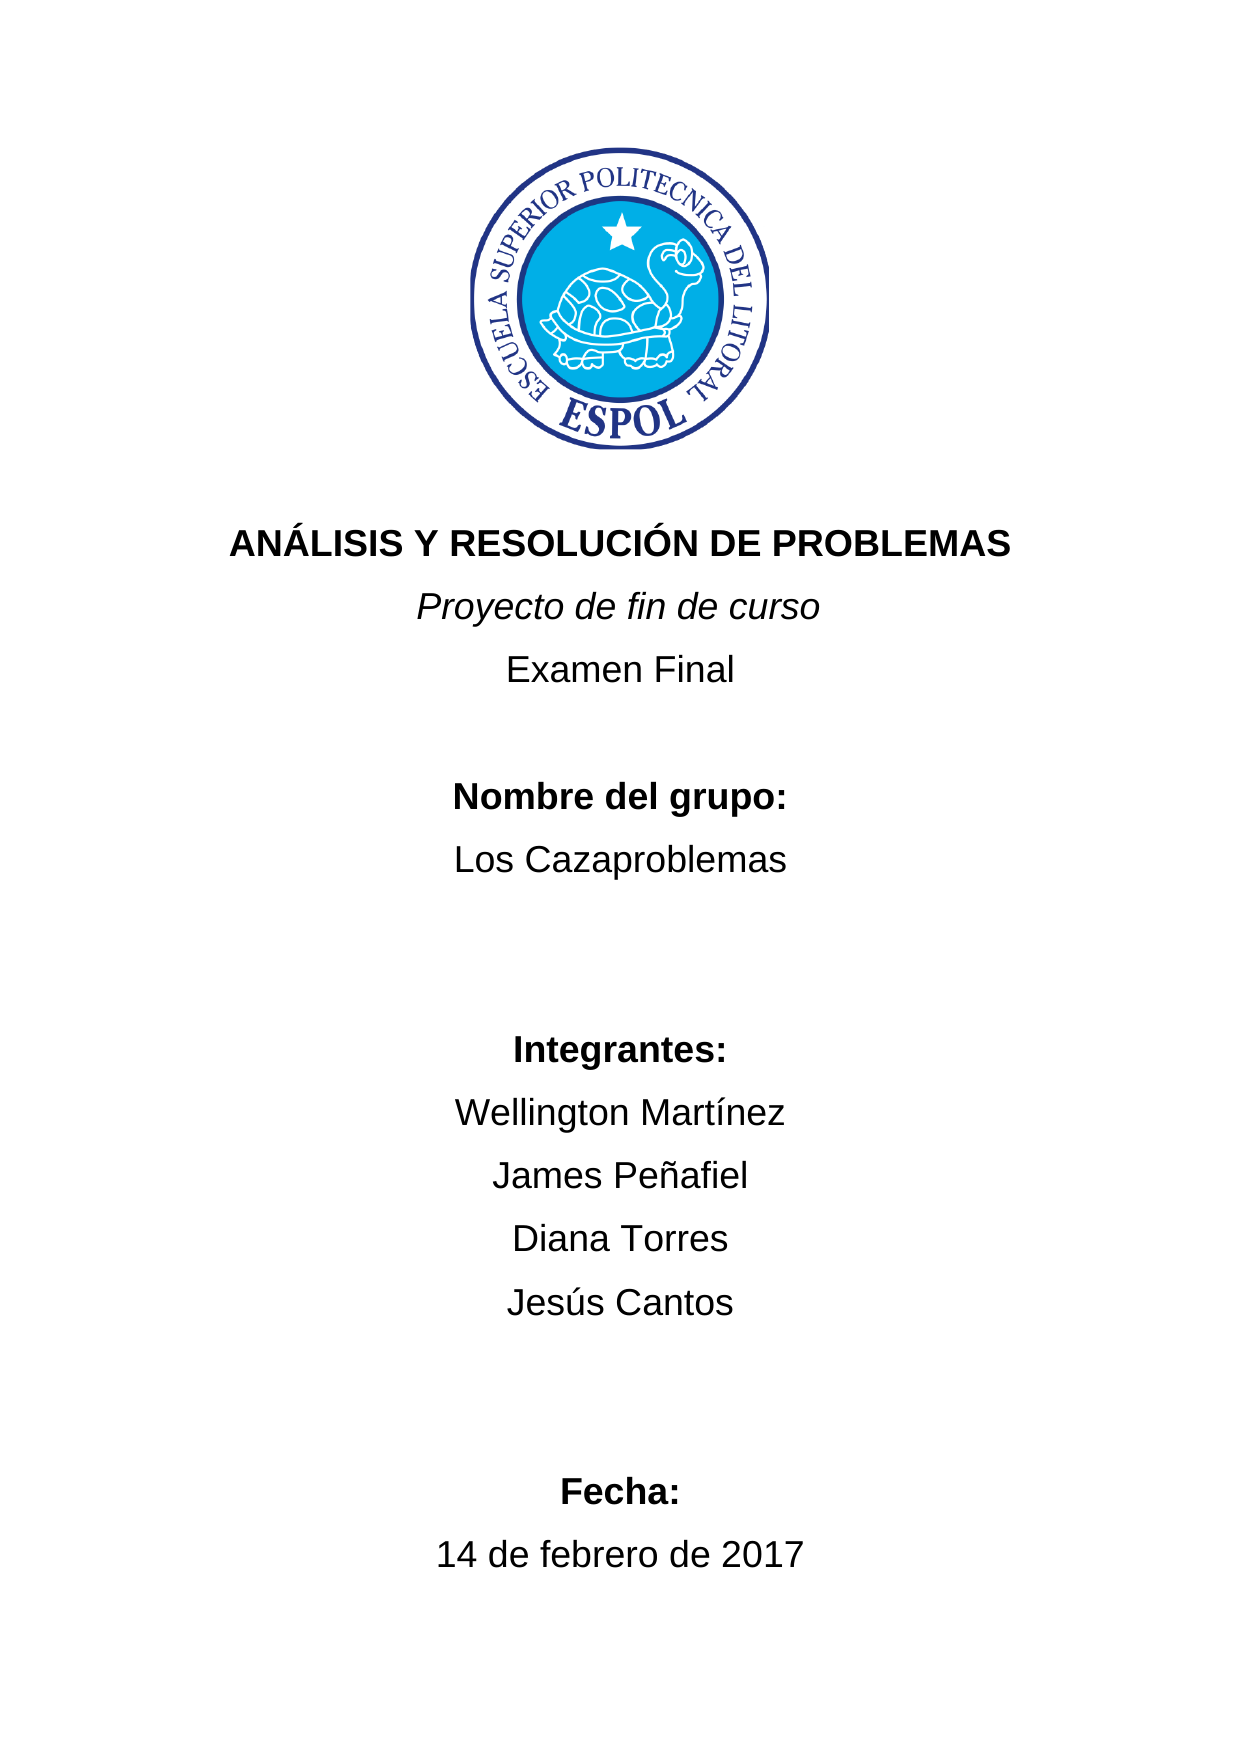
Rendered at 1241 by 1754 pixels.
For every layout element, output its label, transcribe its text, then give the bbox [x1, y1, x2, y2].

text Integrantes: [148, 1027, 1092, 1070]
text Jesús Cantos [148, 1280, 1092, 1323]
text Los Cazaproblemas [148, 837, 1092, 880]
picture [468, 147, 769, 448]
text Nombre del grupo: [148, 774, 1092, 817]
text Fecha: [148, 1469, 1092, 1512]
text James Peñafiel [148, 1153, 1092, 1196]
text Wellington Martínez [148, 1090, 1092, 1133]
text Diana Torres [148, 1216, 1092, 1259]
text 14 de febrero de 2017 [148, 1533, 1092, 1576]
text Examen Final [148, 647, 1092, 691]
text Proyecto de fin de curso [148, 584, 1092, 627]
text ANÁLISIS Y RESOLUCIÓN DE PROBLEMAS [148, 521, 1092, 564]
